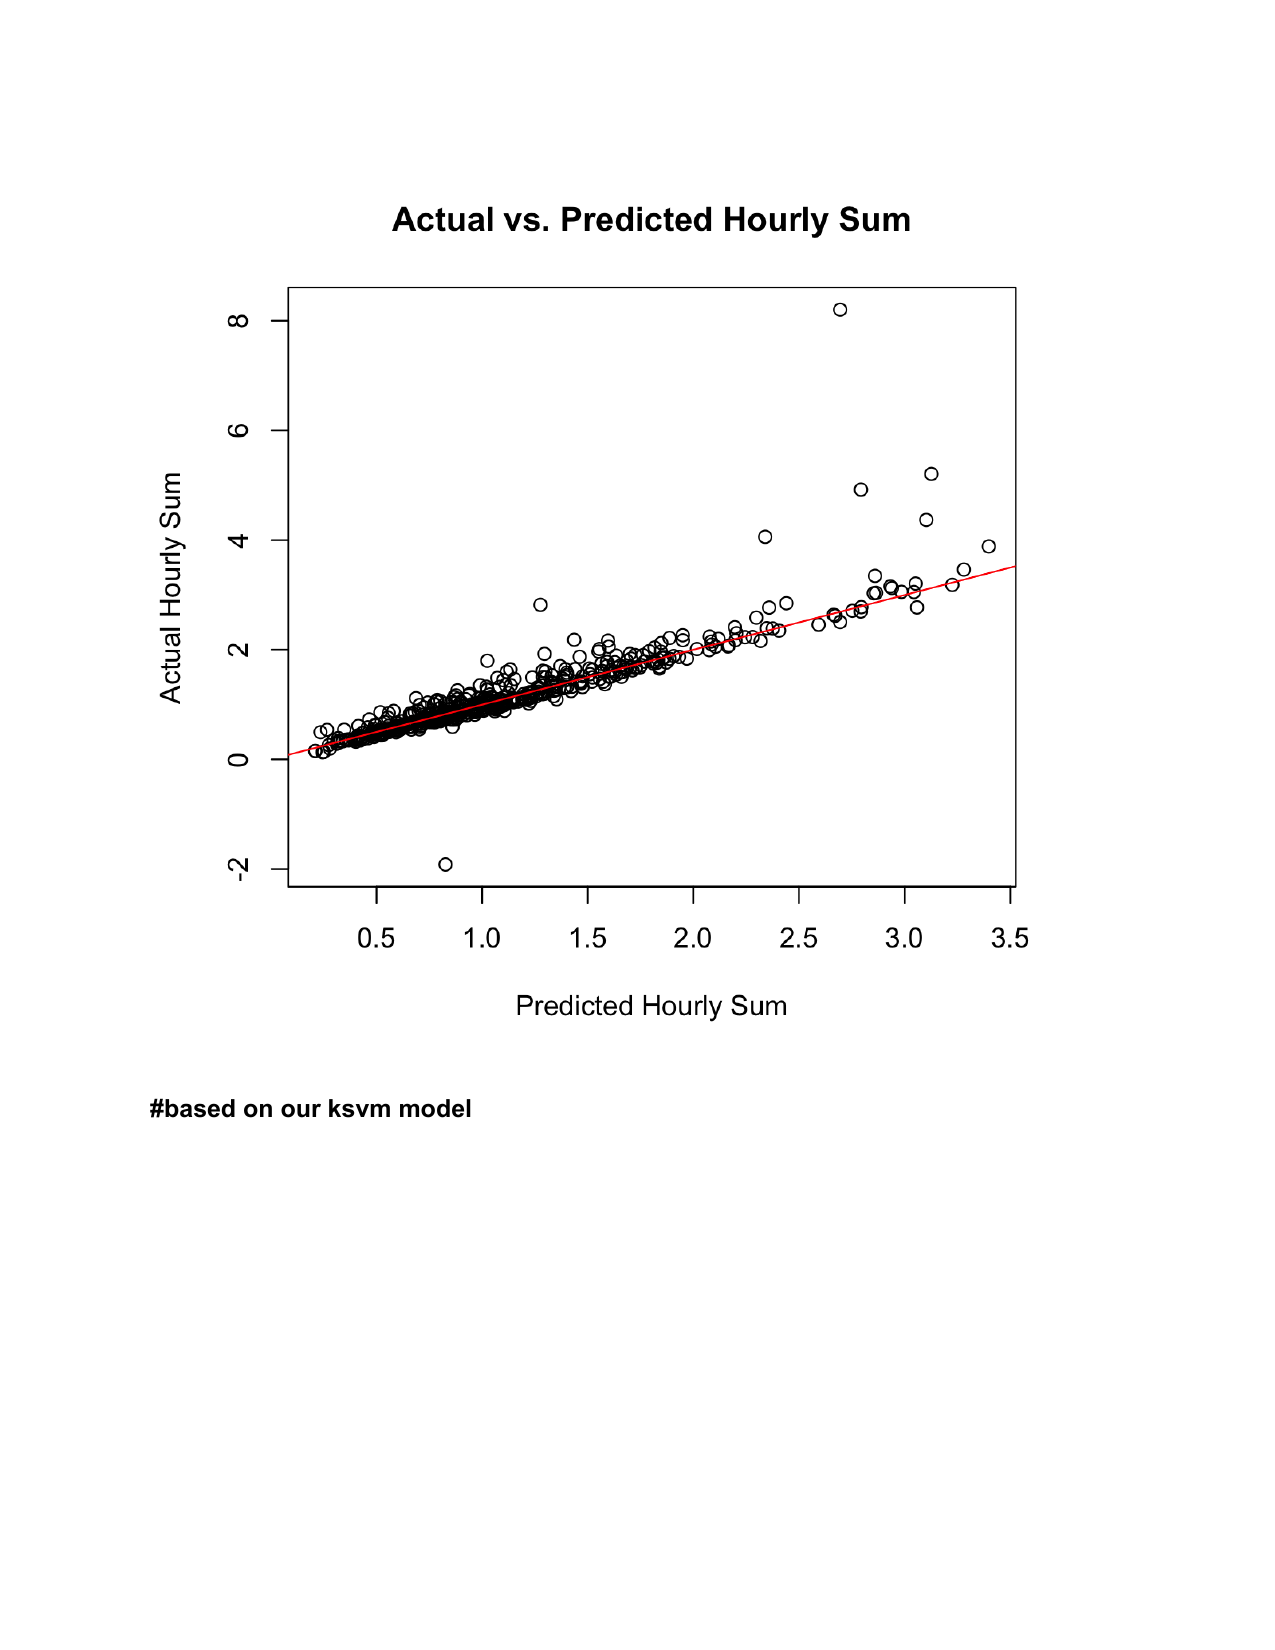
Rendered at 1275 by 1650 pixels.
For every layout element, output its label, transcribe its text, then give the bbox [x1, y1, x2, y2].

text #based on our ksvm model [150, 1094, 1125, 1123]
picture [150, 150, 1086, 1058]
